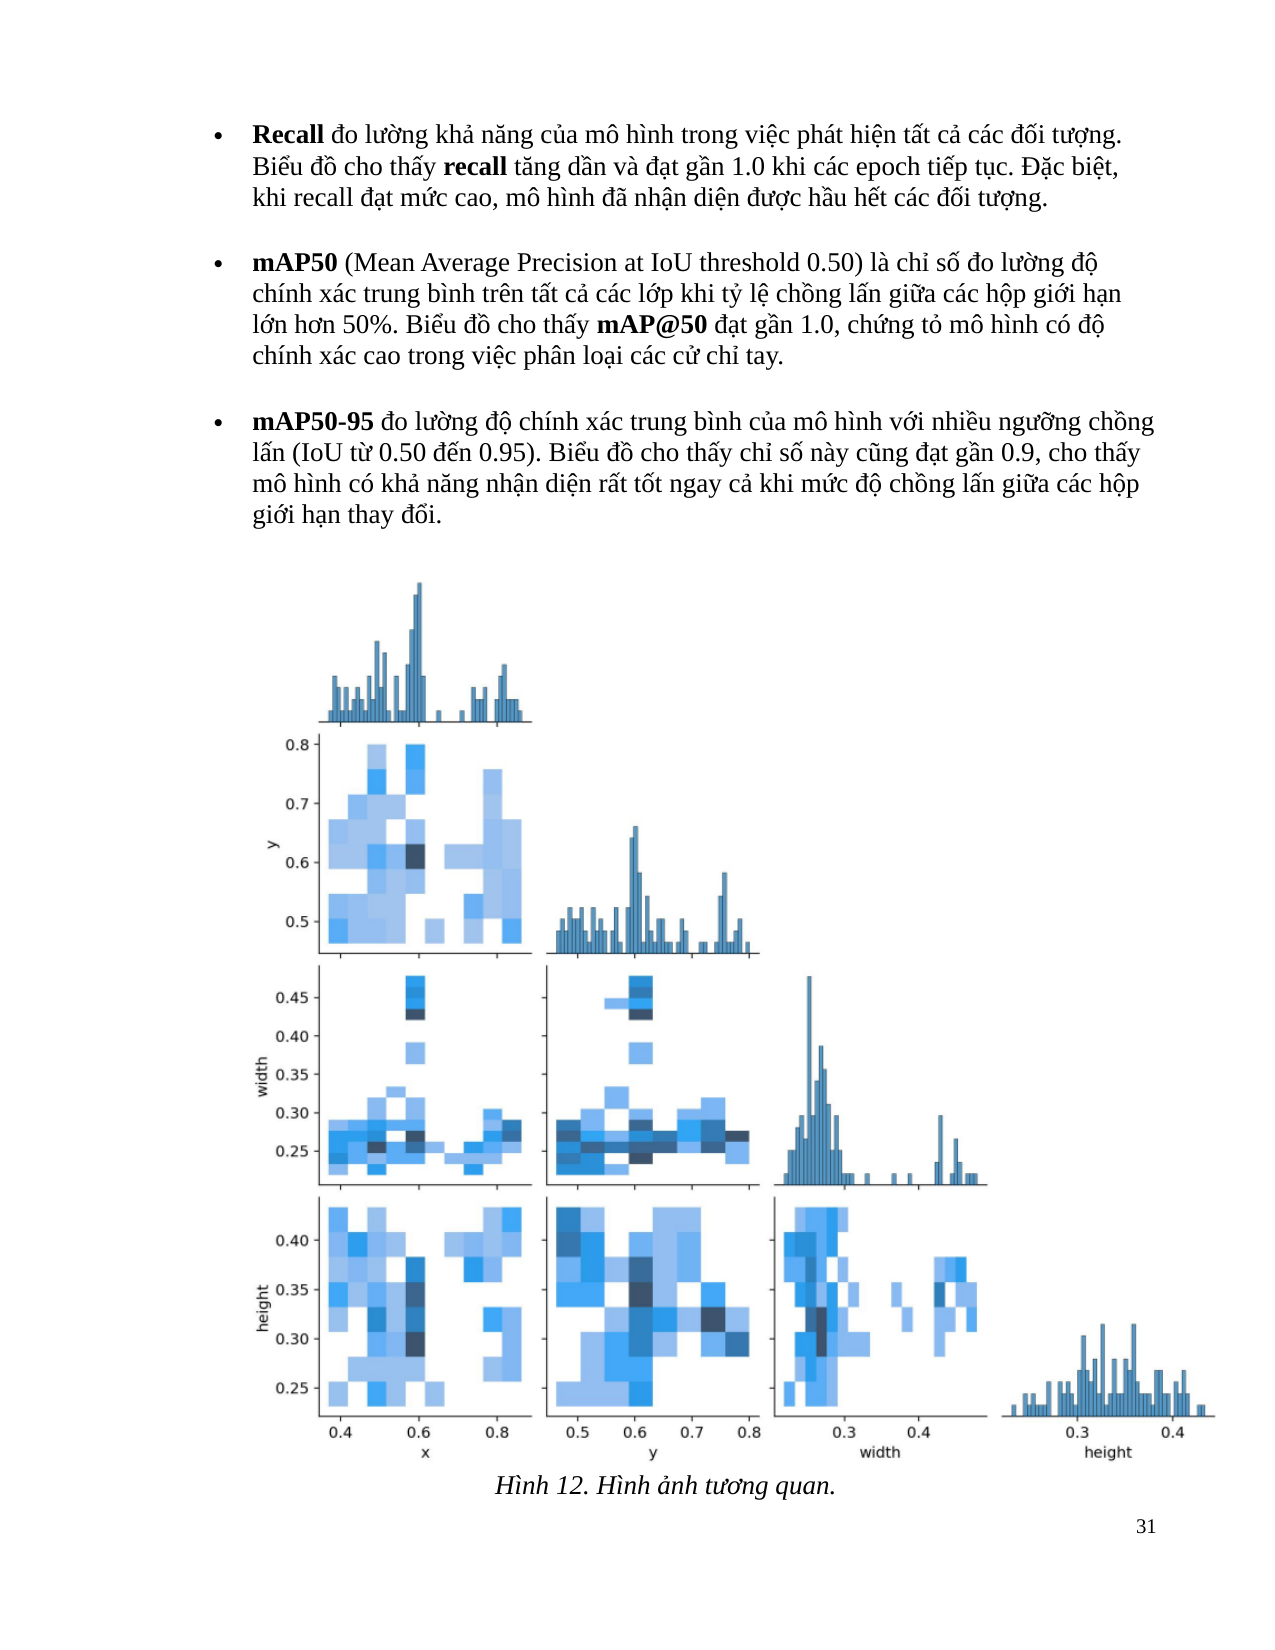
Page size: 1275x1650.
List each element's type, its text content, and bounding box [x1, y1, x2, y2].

picture [252, 529, 1232, 1469]
list Recall đo lường khả năng của mô hình trong việc phát hiện tất cả các đối tượng. Biểu đồ cho thấy recall tăng dần và đạt gần 1.0 khi các epoch tiếp tục. Đặc biệt, khi recall đạt mức cao, mô hình đã nhận diện được hầu hết các đối tượng. [214, 118, 1156, 246]
list mAP50 (Mean Average Precision at IoU threshold 0.50) là chỉ số đo lường độ chính xác trung bình trên tất cả các lớp khi tỷ lệ chồng lấn giữa các hộp giới hạn lớn hơn 50%. Biểu đồ cho thấy mAP@50 đạt gần 1.0, chứng tỏ mô hình có độ chính xác cao trong việc phân loại các cử chỉ tay. [214, 246, 1156, 405]
text Hình 12. Hình ảnh tương quan. [177, 1469, 1156, 1500]
